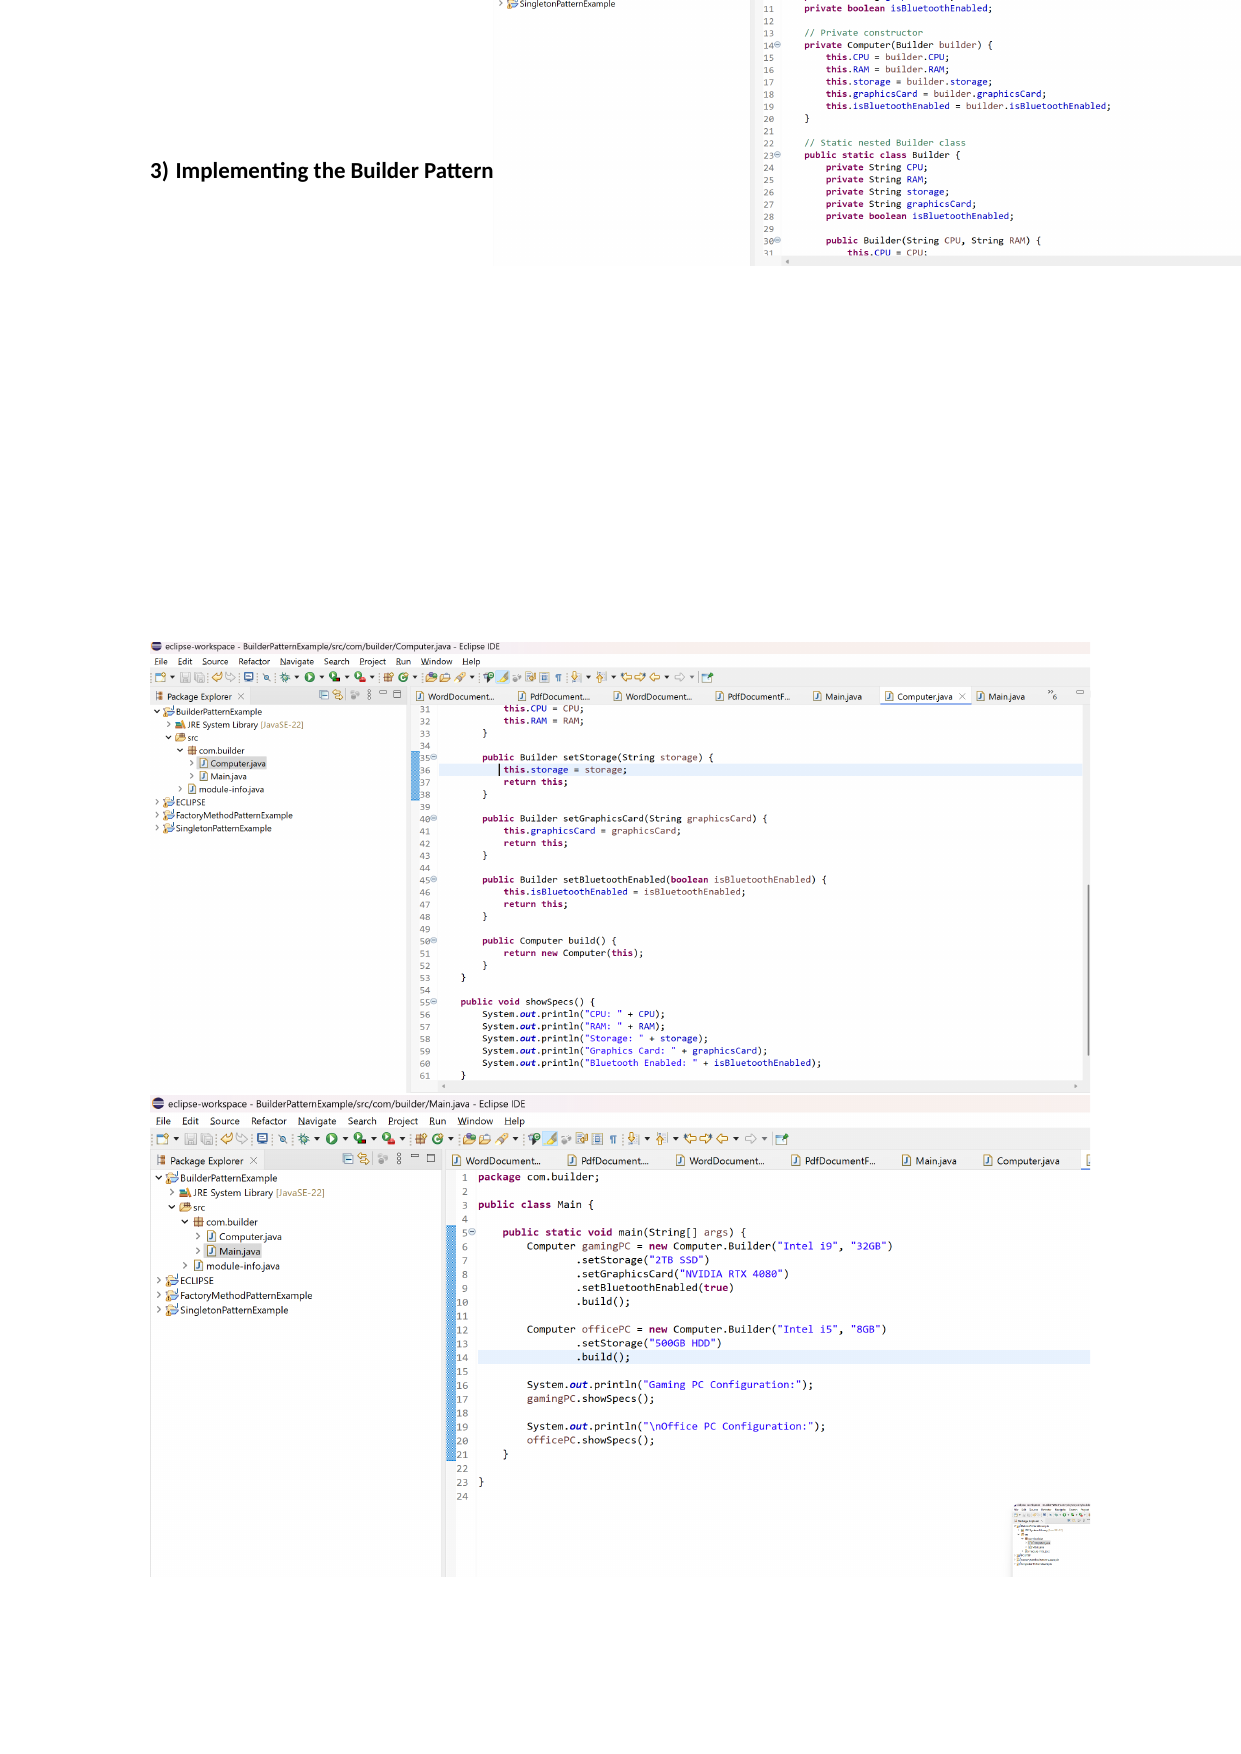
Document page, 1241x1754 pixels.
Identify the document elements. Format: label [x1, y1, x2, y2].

text [150, 150, 1090, 642]
picture [150, 642, 1091, 1093]
picture [493, 0, 1241, 266]
picture [150, 1095, 1091, 1577]
